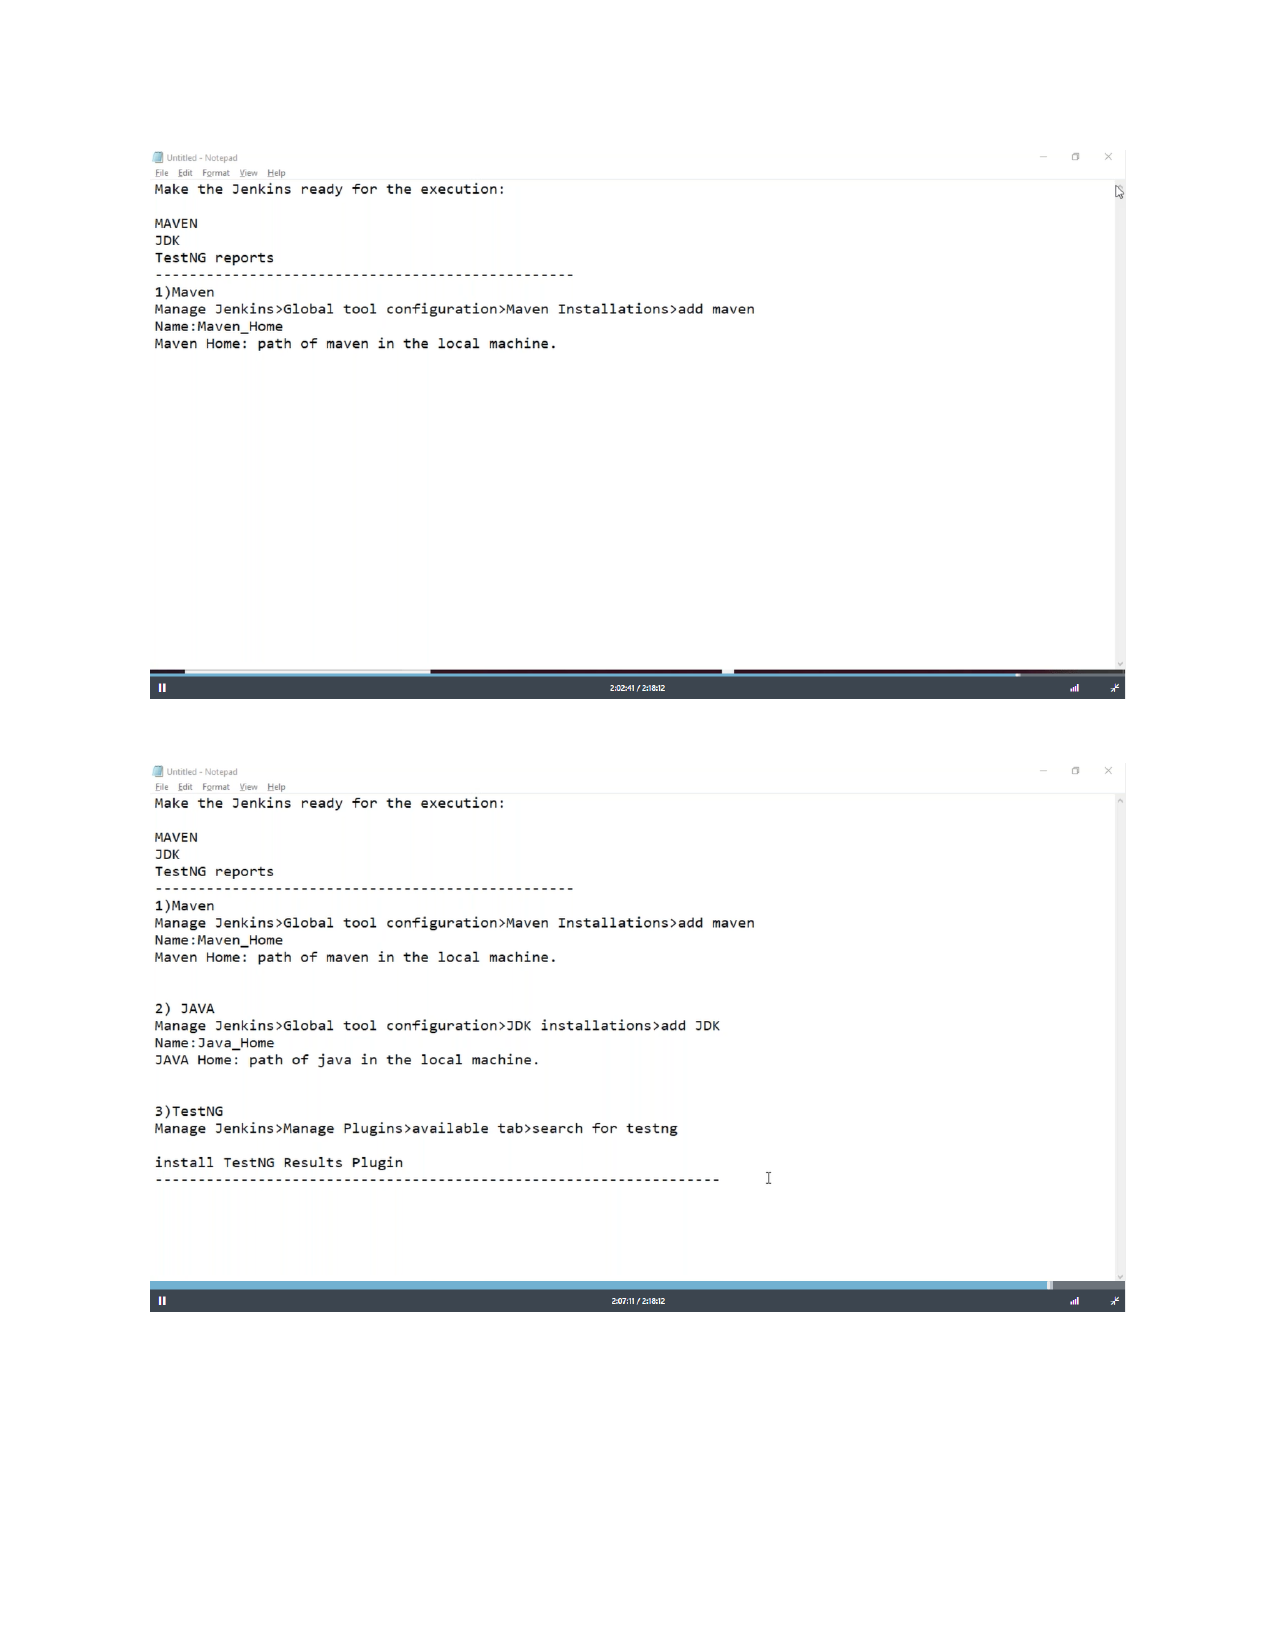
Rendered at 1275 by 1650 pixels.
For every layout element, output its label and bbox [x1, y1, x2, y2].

picture [150, 763, 1125, 1312]
picture [150, 150, 1125, 699]
